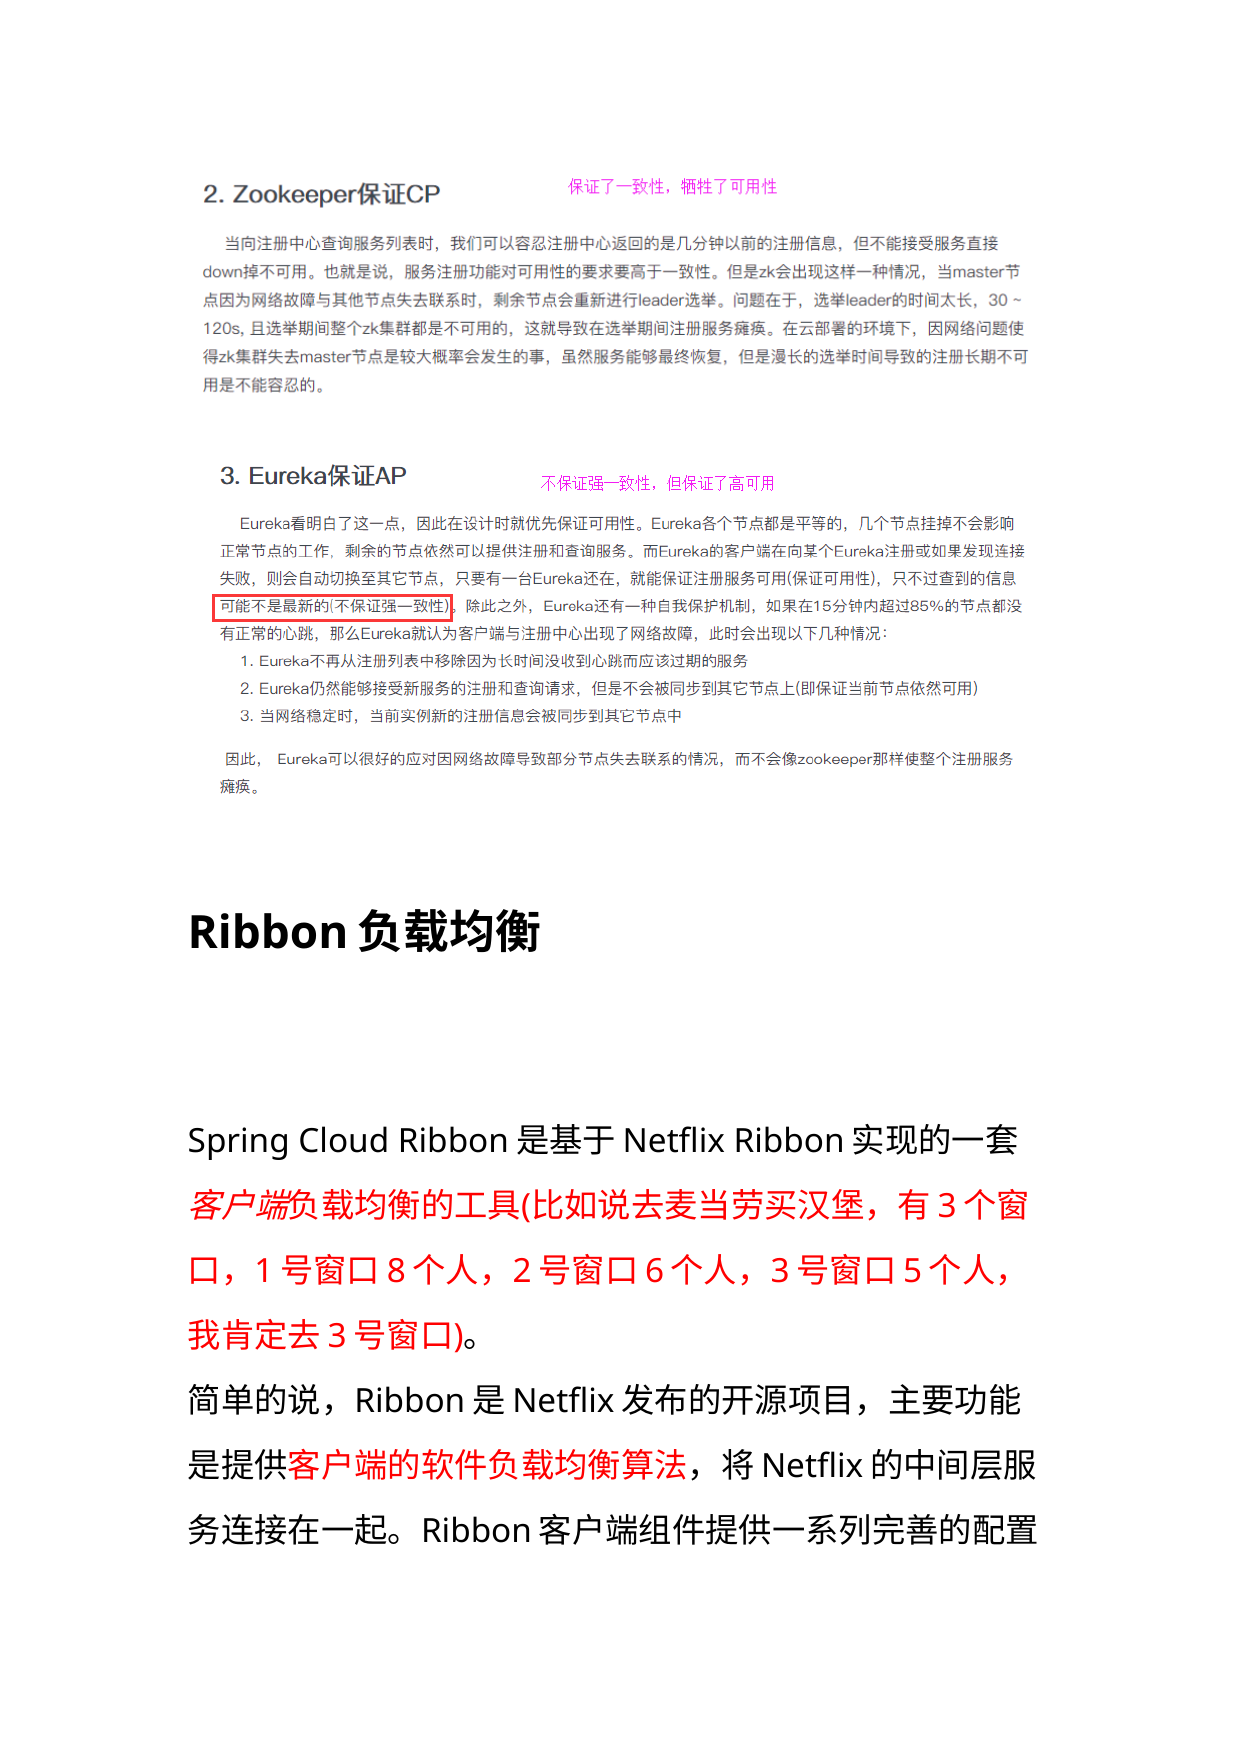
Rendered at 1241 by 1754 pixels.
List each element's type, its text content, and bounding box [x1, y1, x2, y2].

picture [187, 454, 1053, 813]
text Spring Cloud Ribbon是基于Netflix Ribbon实现的一套客户端负载均衡的工具(比如说去麦当劳买汉堡，有3个窗口，1号窗口8个人，2号窗口6个人，3号窗口5个人，我肯定去3号窗口)。 [187, 1106, 1053, 1366]
picture [187, 162, 1053, 426]
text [187, 1366, 1053, 1561]
subtitle Ribbon负载均衡 [187, 880, 1053, 977]
